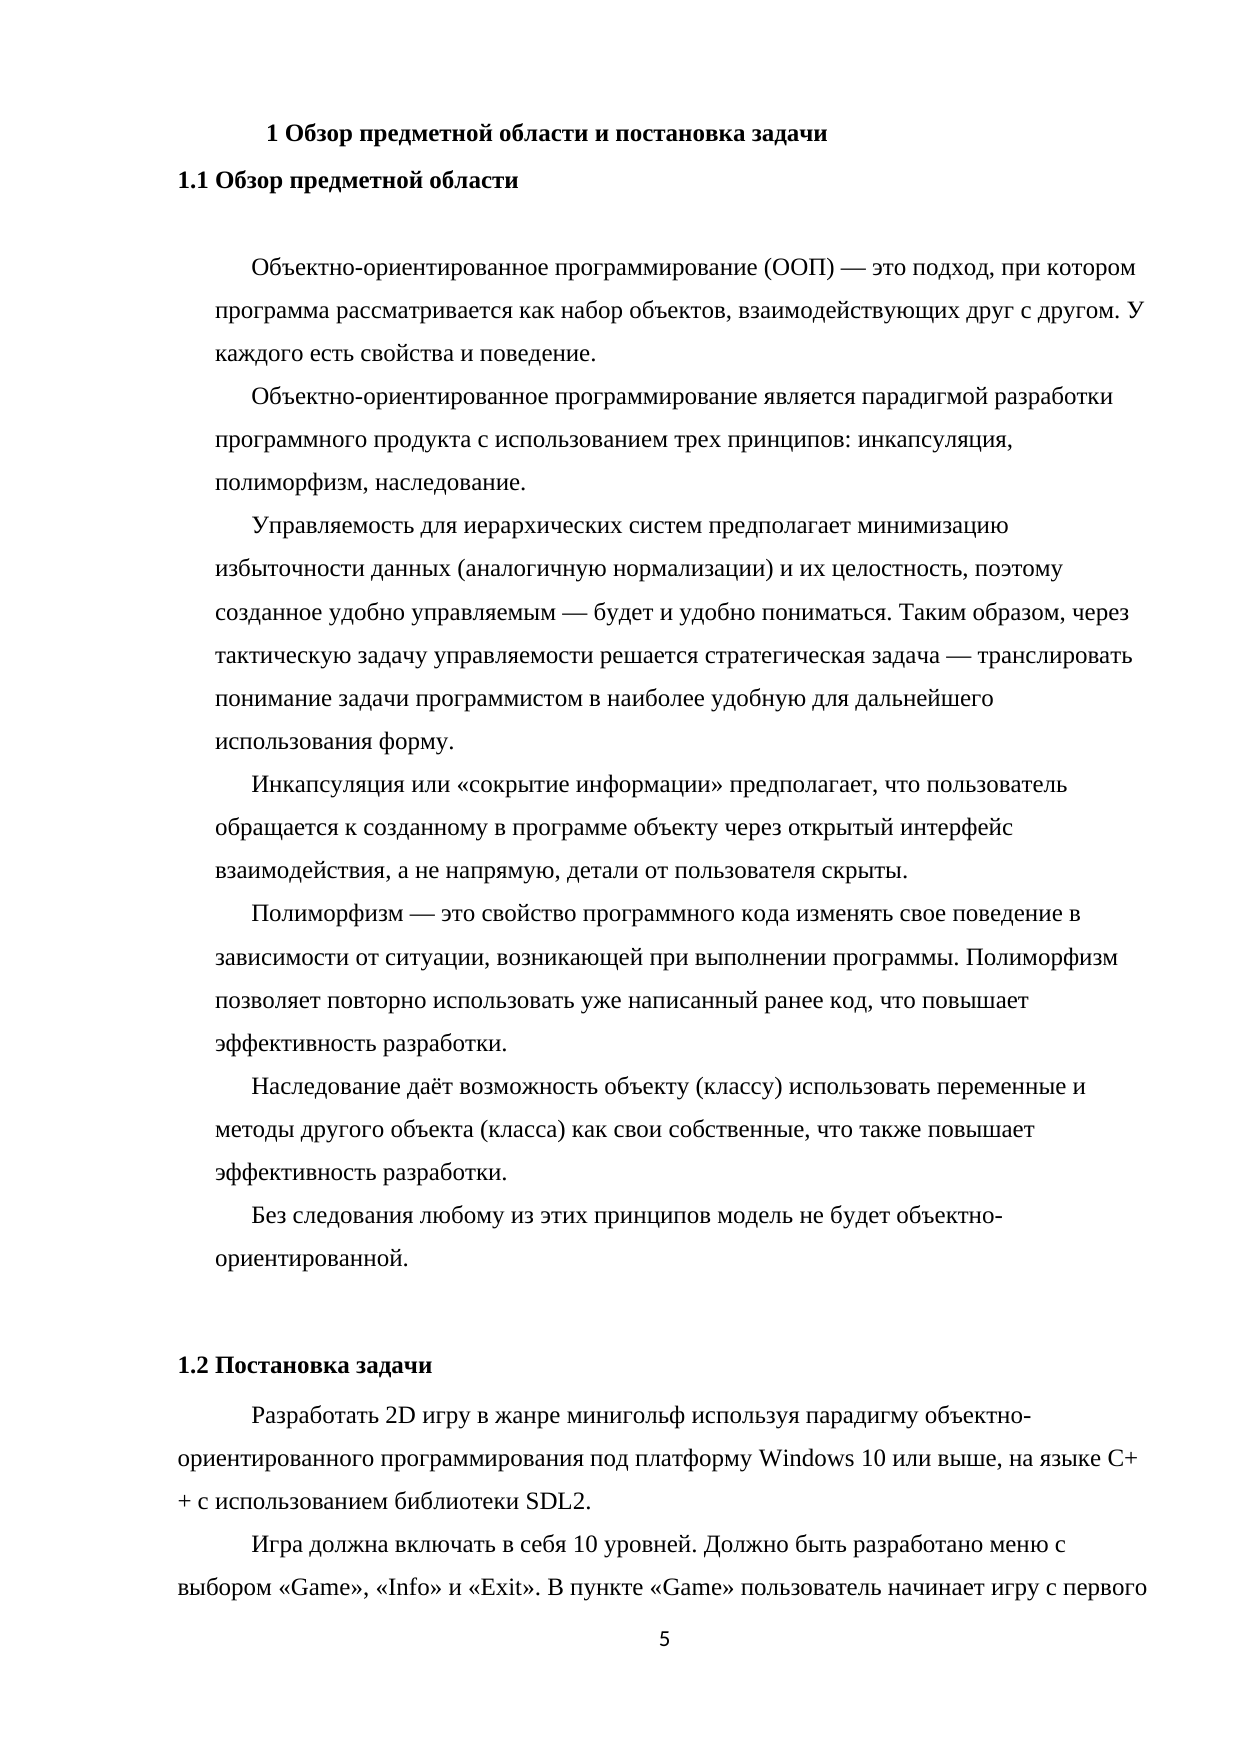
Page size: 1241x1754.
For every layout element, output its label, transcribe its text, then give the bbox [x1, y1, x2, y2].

text Полиморфизм — это свойство программного кода изменять свое поведение в зависимости от ситуации, возникающей при выполнении программы. Полиморфизм позволяет повторно использовать уже написанный ранее код, что повышает эффективность разработки. [215, 898, 1152, 1057]
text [177, 1529, 1152, 1601]
text Разработать 2D игру в жанре минигольф используя парадигму объектно-ориентированного программирования под платформу Windows 10 или выше, на языке С++ с использованием библиотеки SDL2. [177, 1400, 1152, 1515]
text Объектно-ориентированное программирование (ООП) — это подход, при котором программа рассматривается как набор объектов, взаимодействующих друг с другом. У каждого есть свойства и поведение. [215, 252, 1152, 367]
text Наследование даёт возможность объекту (классу) использовать переменные и методы другого объекта (класса) как свои собственные, что также повышает эффективность разработки. [215, 1071, 1152, 1186]
text Объектно-ориентированное программирование является парадигмой разработки программного продукта с использованием трех принципов: инкапсуляция, полиморфизм, наследование. [215, 381, 1152, 496]
list Обзор предметной области [177, 165, 1152, 194]
text Без следования любому из этих принципов модель не будет объектно-ориентированной. [215, 1200, 1152, 1272]
text Инкапсуляция или «сокрытие информации» предполагает, что пользователь обращается к созданному в программе объекту через открытый интерфейс взаимодействия, а не напрямую, детали от пользователя скрыты. [215, 769, 1152, 884]
text 1.2 Постановка задачи [177, 1351, 1152, 1379]
text Управляемость для иерархических систем предполагает минимизацию избыточности данных (аналогичную нормализации) и их целостность, поэтому созданное удобно управляемым — будет и удобно пониматься. Таким образом, через тактическую задачу управляемости решается стратегическая задача — транслировать понимание задачи программистом в наиболее удобную для дальнейшего использования форму. [215, 510, 1152, 755]
text 1 Обзор предметной области и постановка задачи [177, 118, 1152, 147]
